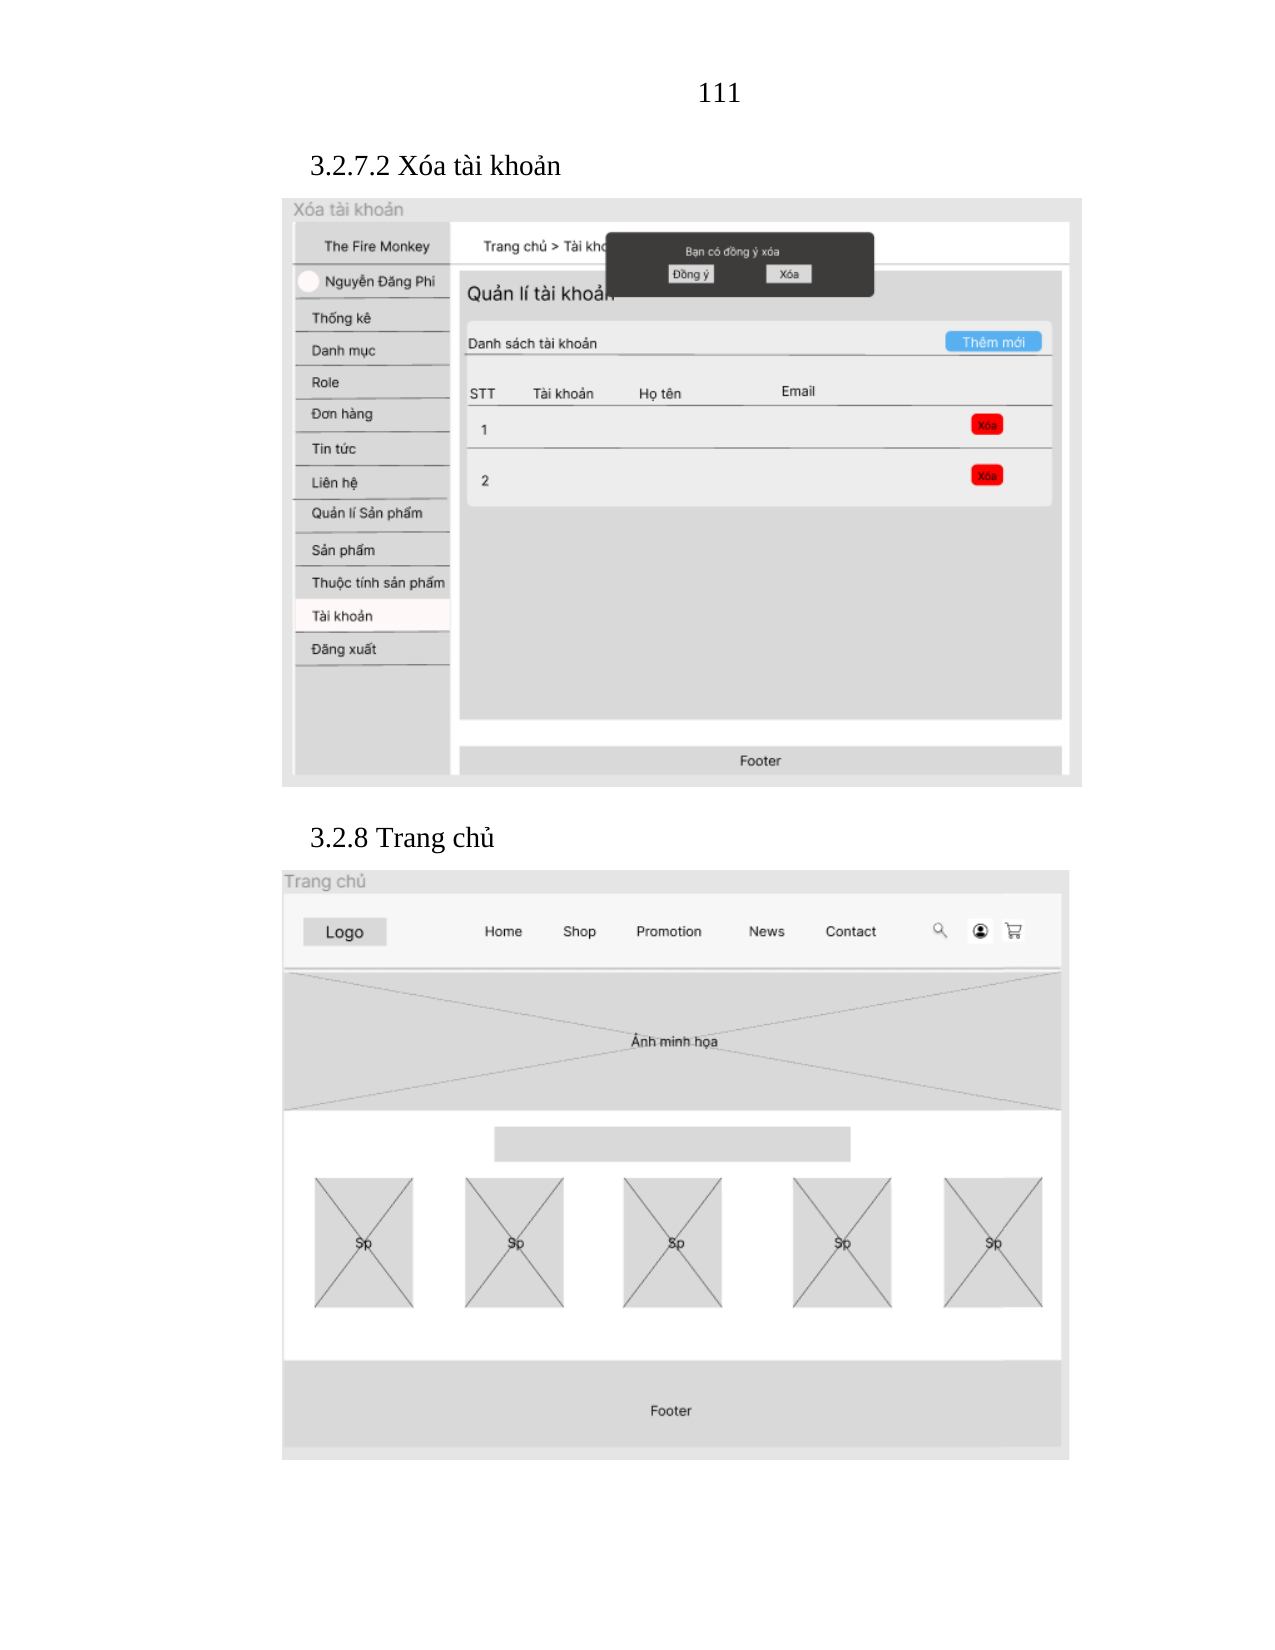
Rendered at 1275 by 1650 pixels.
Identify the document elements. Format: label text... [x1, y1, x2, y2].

picture [281, 870, 1070, 1460]
subtitle 3.2.8 Trang chủ [310, 820, 1157, 854]
subtitle 3.2.7.2 Xóa tài khoản [310, 148, 1157, 181]
picture [281, 198, 1082, 787]
